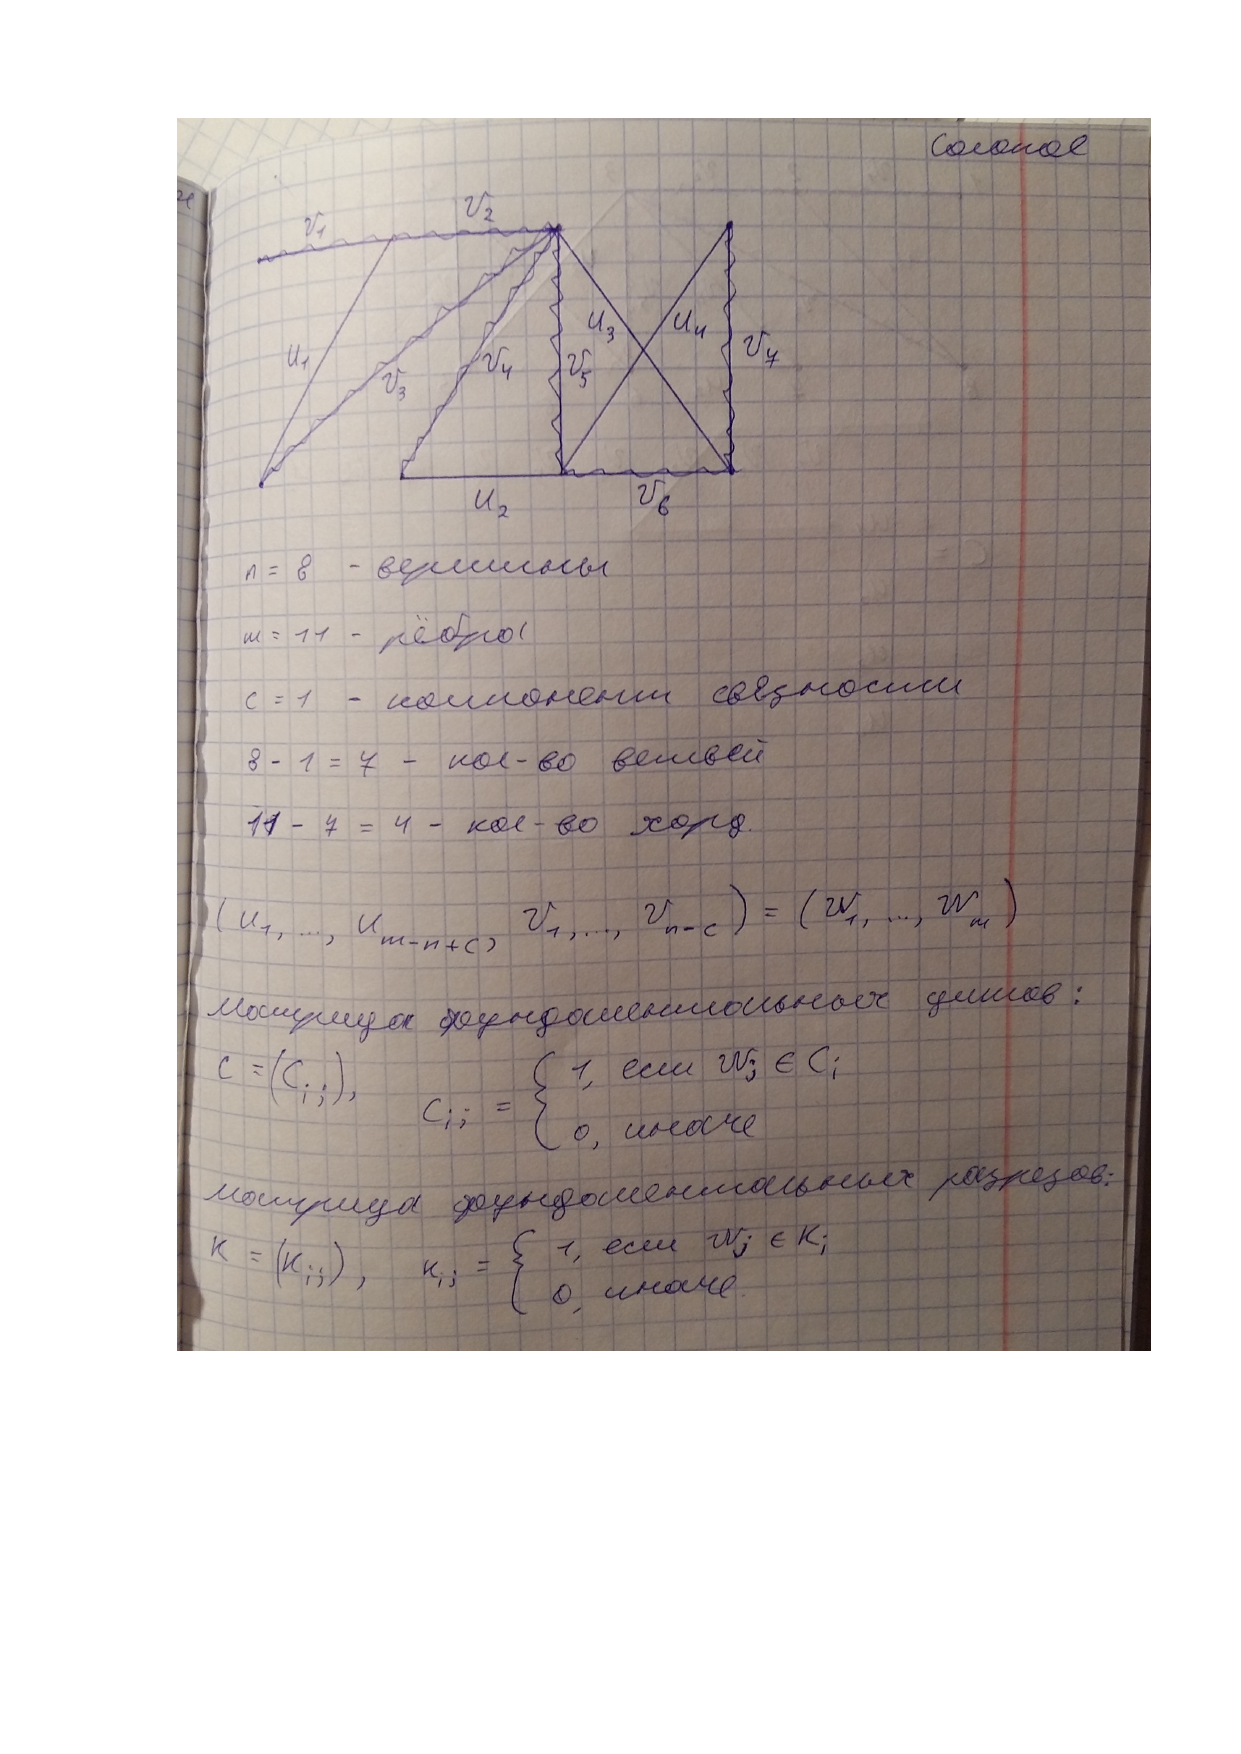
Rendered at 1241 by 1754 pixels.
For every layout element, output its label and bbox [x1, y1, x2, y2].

picture [177, 118, 1151, 1351]
